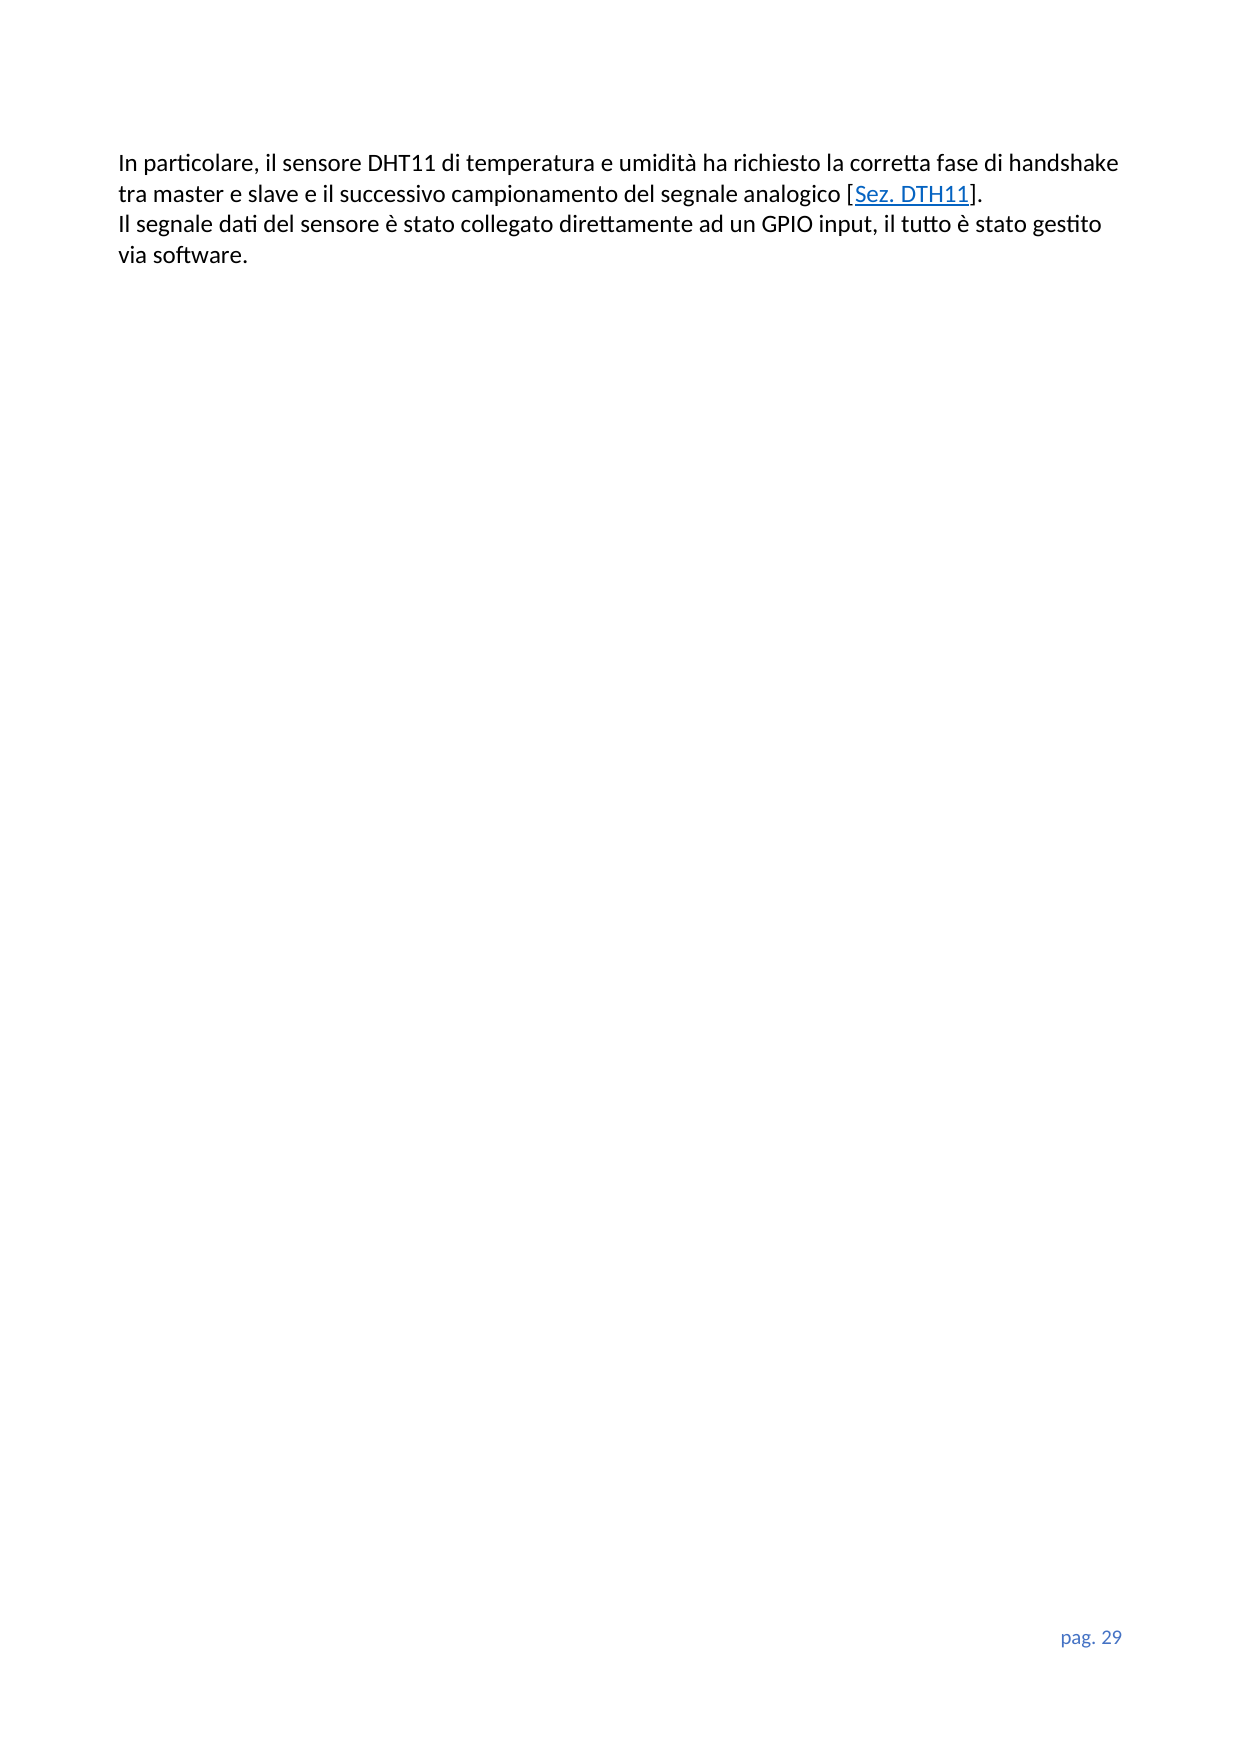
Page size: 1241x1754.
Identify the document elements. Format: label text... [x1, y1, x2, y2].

text In particolare, il sensore DHT11 di temperatura e umidità ha richiesto la corretta fase di handshake tra master e slave e il successivo campionamento del segnale analogico [Sez. DTH11]. [118, 148, 1122, 209]
text Il segnale dati del sensore è stato collegato direttamente ad un GPIO input, il tutto è stato gestito via software. [118, 209, 1122, 270]
